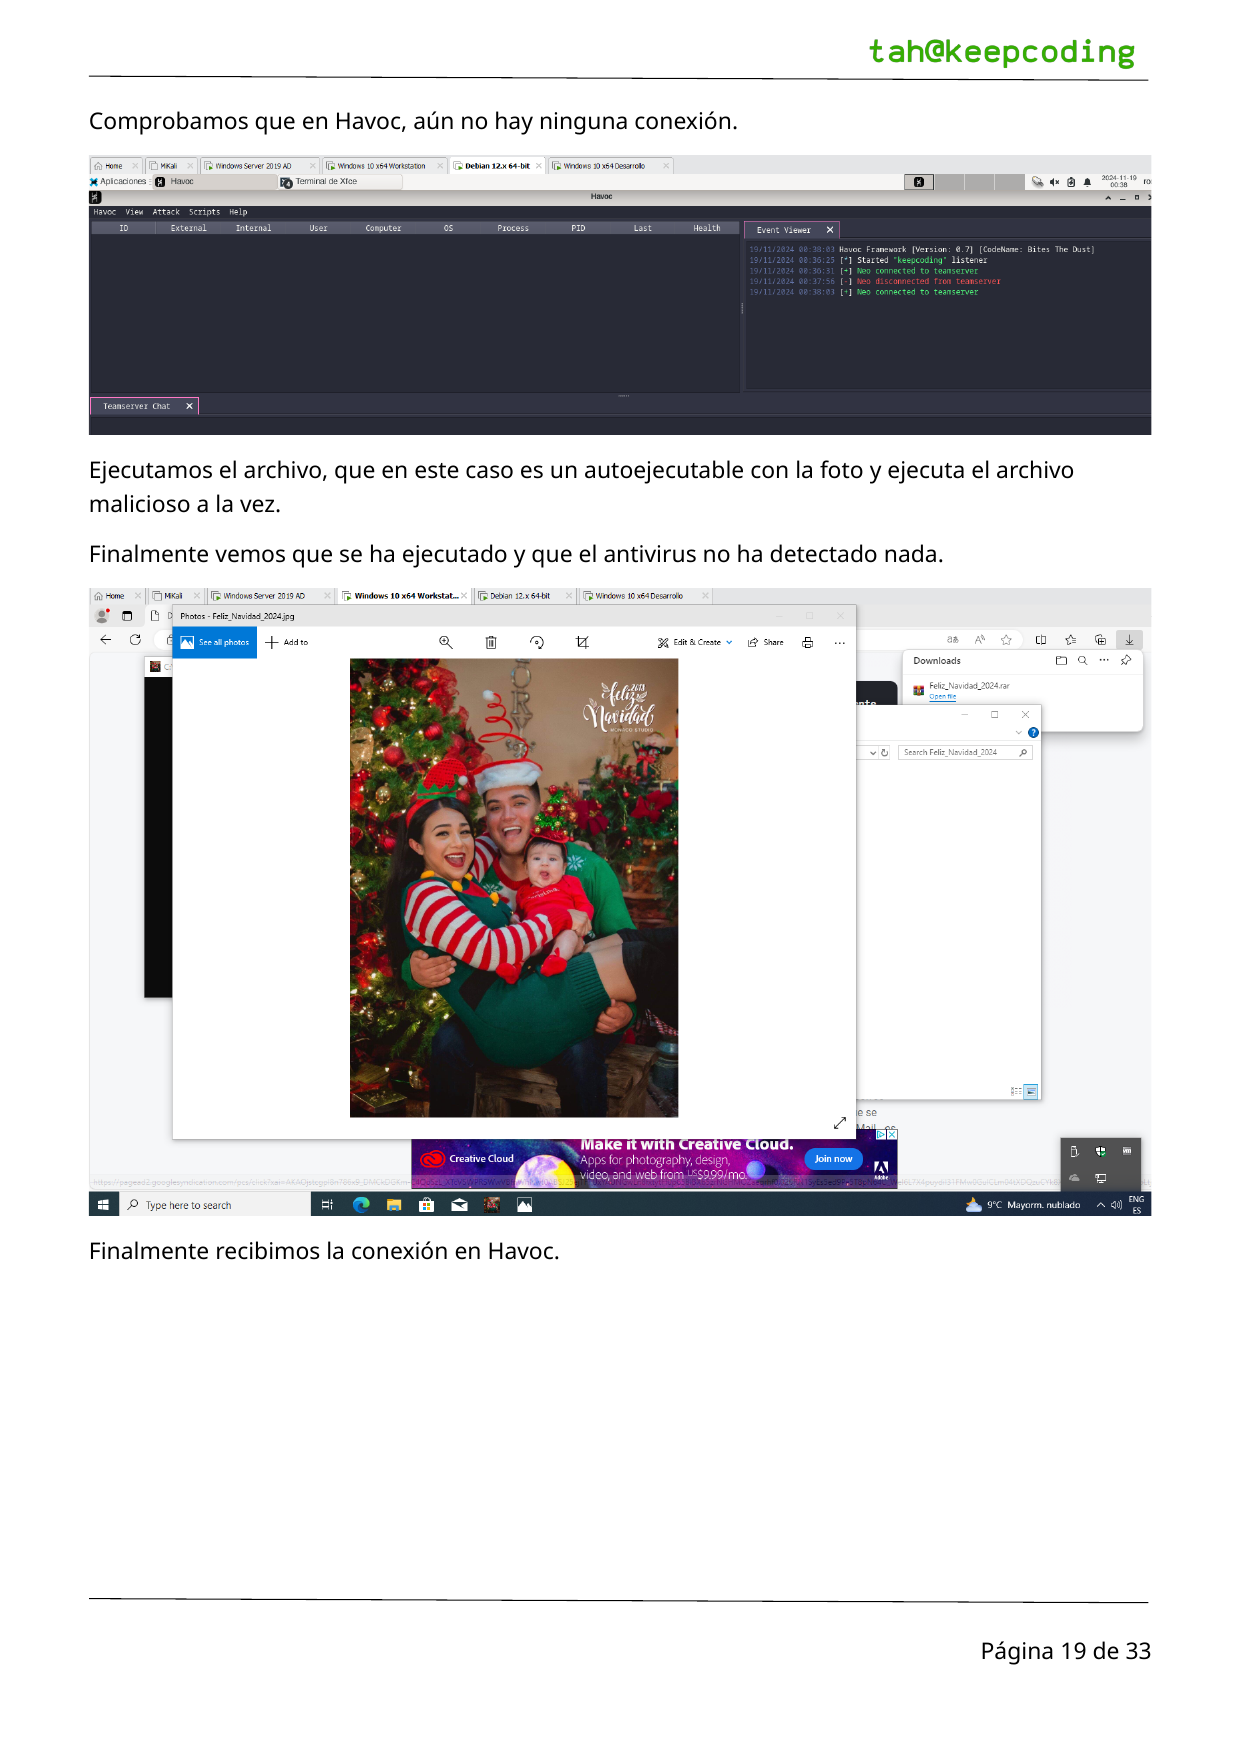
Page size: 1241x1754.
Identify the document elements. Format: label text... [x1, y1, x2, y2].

text Finalmente recibimos la conexión en Havoc. [89, 1235, 1152, 1266]
text Finalmente vemos que se ha ejecutado y que el antivirus no ha detectado nada. [89, 538, 1152, 569]
picture [88, 155, 1152, 435]
picture [88, 588, 1152, 1216]
picture [805, 22, 1197, 81]
text Ejecutamos el archivo, que en este caso es un autoejecutable con la foto y ejecuta el archivo malicioso a la vez. [89, 454, 1152, 519]
text Comprobamos que en Havoc, aún no hay ninguna conexión. [89, 105, 1152, 136]
